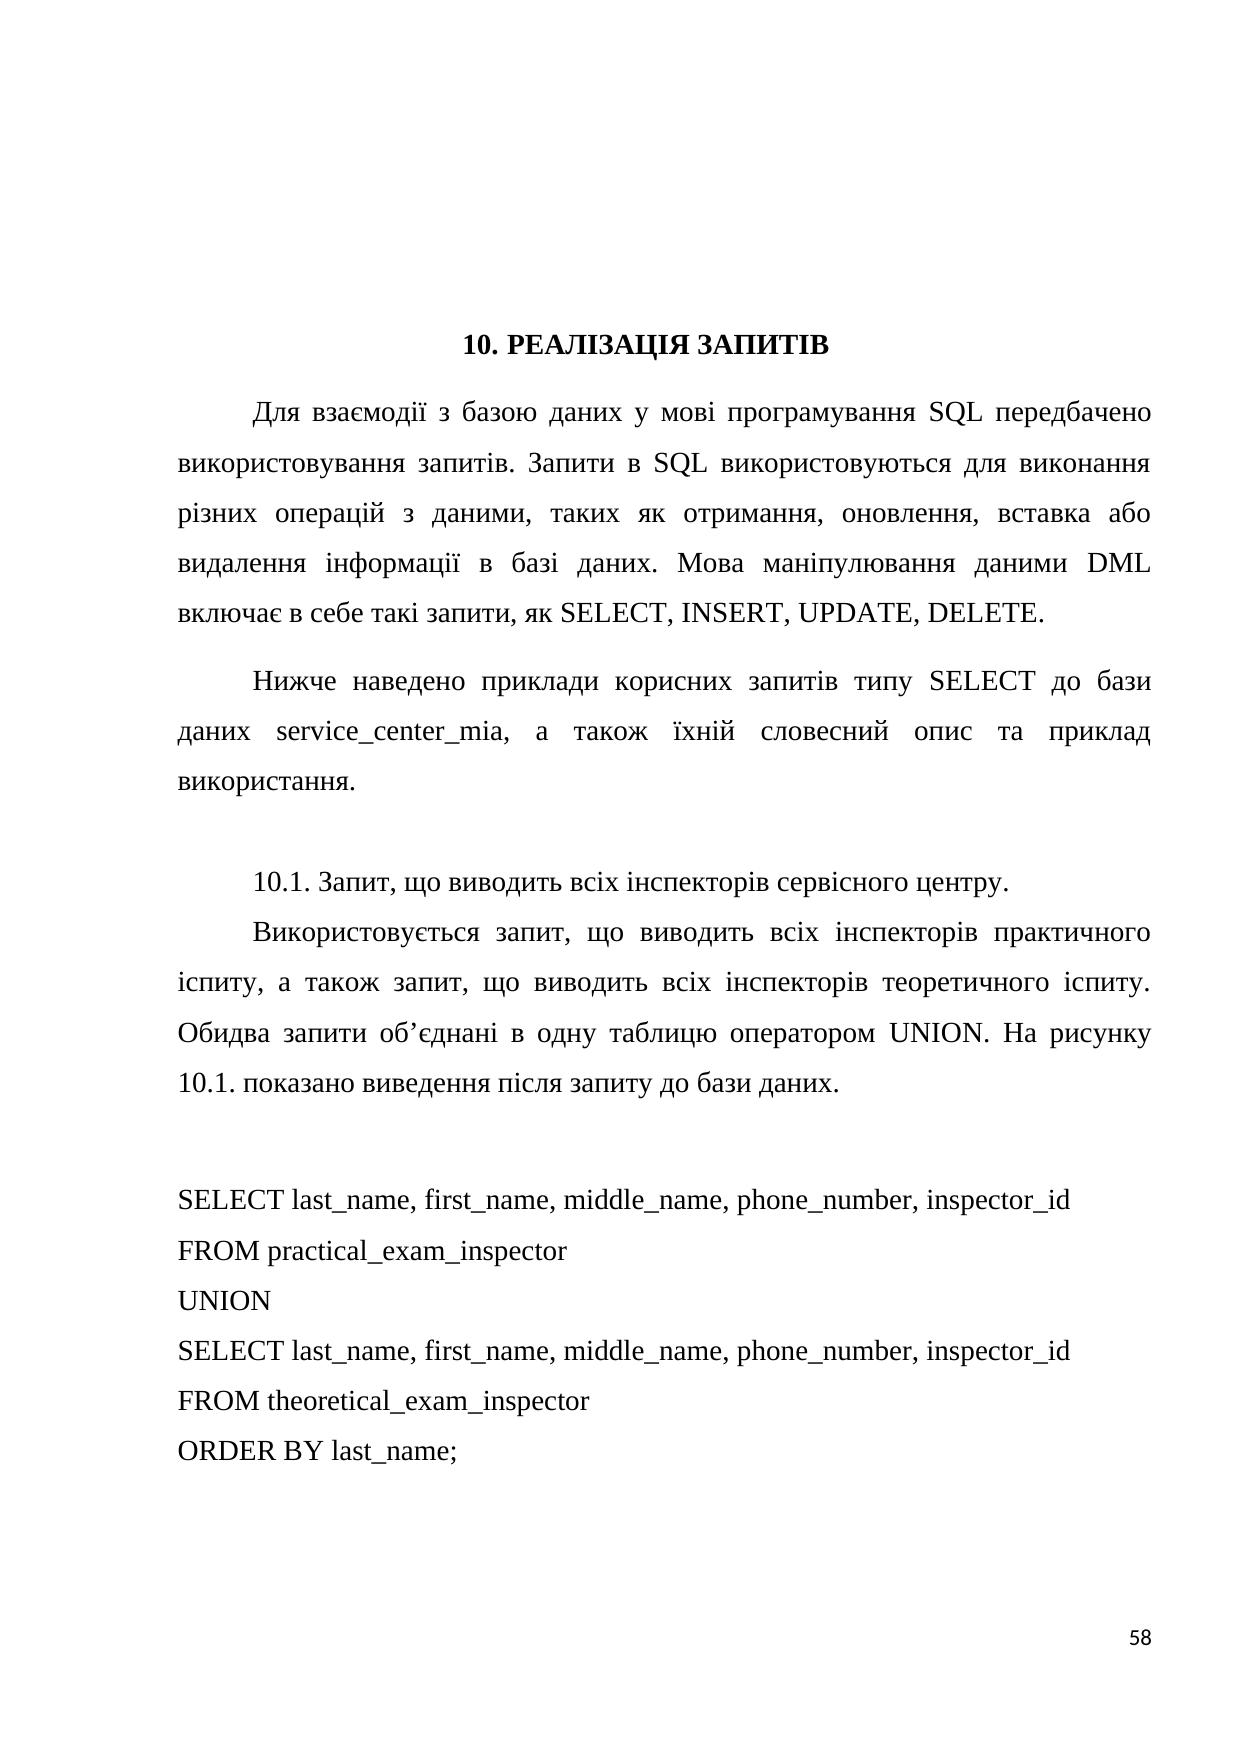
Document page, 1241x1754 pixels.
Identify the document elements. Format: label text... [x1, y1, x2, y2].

text FROM theoretical_exam_inspector [177, 1383, 1152, 1417]
subtitle РЕАЛІЗАЦІЯ ЗАПИТІВ [140, 327, 1152, 361]
list Використовується запит, що виводить всіх інспекторів практичного іспиту, а також запит, що виводить всіх інспекторів теоретичного іспиту. Обидва запити об’єднані в одну таблицю оператором UNION. На рисунку 10.1. показано виведення після запиту до бази даних. [177, 914, 1152, 1099]
list Нижче наведено приклади корисних запитів типу SELECT до бази даних service_center_mia, а також їхній словесний опис та приклад використання. [177, 663, 1152, 797]
text SELECT last_name, first_name, middle_name, phone_number, inspector_id [177, 1333, 1152, 1367]
text SELECT last_name, first_name, middle_name, phone_number, inspector_id [177, 1182, 1152, 1216]
text UNION [177, 1283, 1152, 1316]
text ORDER BY last_name; [177, 1433, 1152, 1467]
text FROM practical_exam_inspector [177, 1233, 1152, 1266]
text Для взаємодії з базою даних у мові програмування SQL передбачено використовування запитів. Запити в SQL використовуються для виконання різних операцій з даними, таких як отримання, оновлення, вставка або видалення інформації в базі даних. Мова маніпулювання даними DML включає в себе такі запити, як SELECT, INSERT, UPDATE, DELETE. [177, 394, 1152, 629]
list 10.1. Запит, що виводить всіх інспекторів сервісного центру. [177, 864, 1152, 897]
